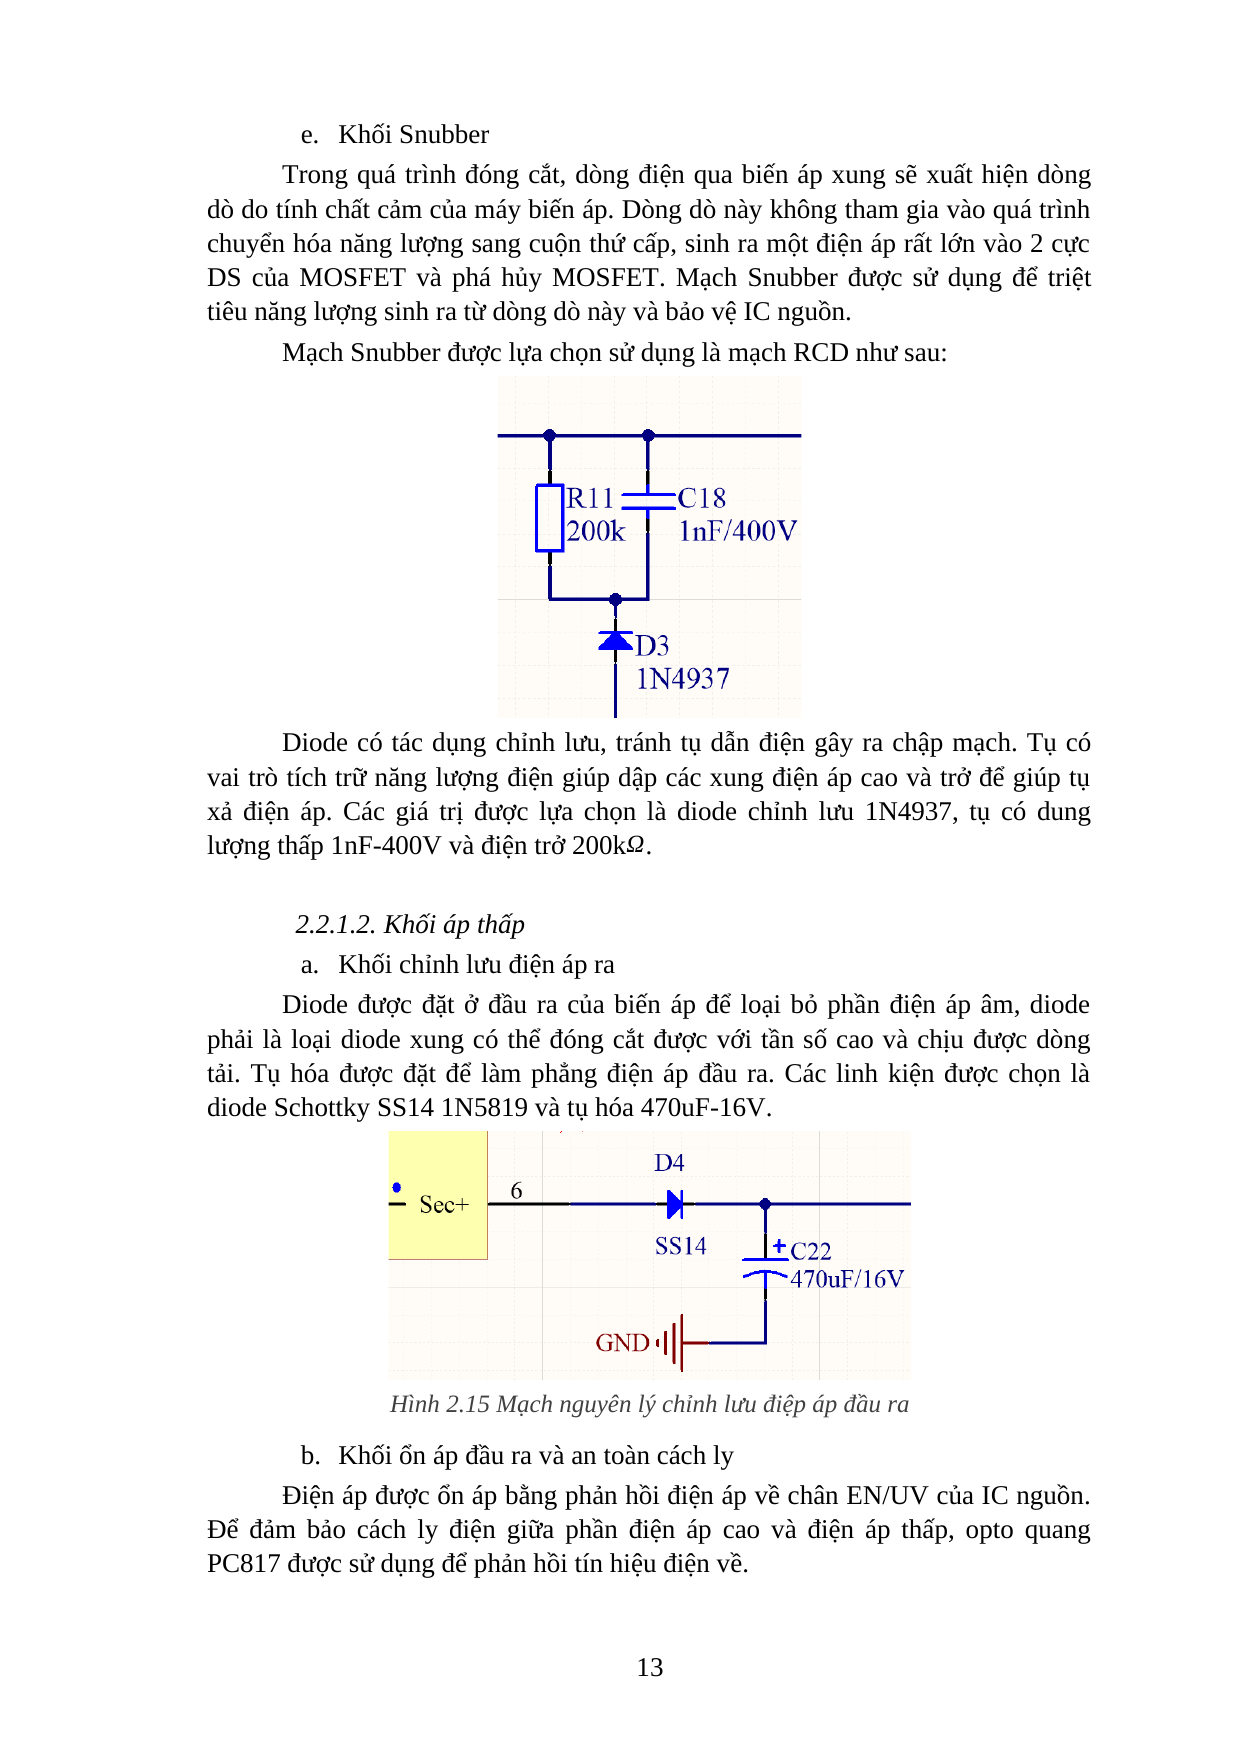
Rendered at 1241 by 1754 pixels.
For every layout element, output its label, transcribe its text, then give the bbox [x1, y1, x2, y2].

list Khối chỉnh lưu điện áp ra [301, 948, 1092, 979]
text Trong quá trình đóng cắt, dòng điện qua biến áp xung sẽ xuất hiện dòng dò do tính chất cảm của máy biến áp. Dòng dò này không tham gia vào quá trình chuyển hóa năng lượng sang cuộn thứ cấp, sinh ra một điện áp rất lớn vào 2 cực DS của MOSFET và phá hủy MOSFET. Mạch Snubber được sử dụng để triệt tiêu năng lượng sinh ra từ dòng dò này và bảo vệ IC nguồn. [207, 158, 1092, 326]
picture [388, 1131, 911, 1380]
text Diode có tác dụng chỉnh lưu, tránh tụ dẫn điện gây ra chập mạch. Tụ có vai trò tích trữ năng lượng điện giúp dập các xung điện áp cao và trở để giúp tụ xả điện áp. Các giá trị được lựa chọn là diode chỉnh lưu 1N4937, tụ có dung lượng thấp 1nF-400V và điện trở 200k. [207, 726, 1092, 860]
text Diode được đặt ở đầu ra của biến áp để loại bỏ phần điện áp âm, diode phải là loại diode xung có thể đóng cắt được với tần số cao và chịu được dòng tải. Tụ hóa được đặt để làm phẳng điện áp đầu ra. Các linh kiện được chọn là diode Schottky SS14 1N5819 và tụ hóa 470uF-16V. [207, 988, 1092, 1122]
list Khối Snubber [301, 118, 1092, 149]
subtitle Khối áp thấp [207, 908, 1092, 939]
text Điện áp được ổn áp bằng phản hồi điện áp về chân EN/UV của IC nguồn. Để đảm bảo cách ly điện giữa phần điện áp cao và điện áp thấp, opto quang PC817 được sử dụng để phản hồi tín hiệu điện về. [207, 1479, 1092, 1579]
list Khối ổn áp đầu ra và an toàn cách ly [301, 1439, 1092, 1470]
text Mạch Snubber được lựa chọn sử dụng là mạch RCD như sau: [207, 336, 1092, 367]
picture [497, 376, 802, 718]
